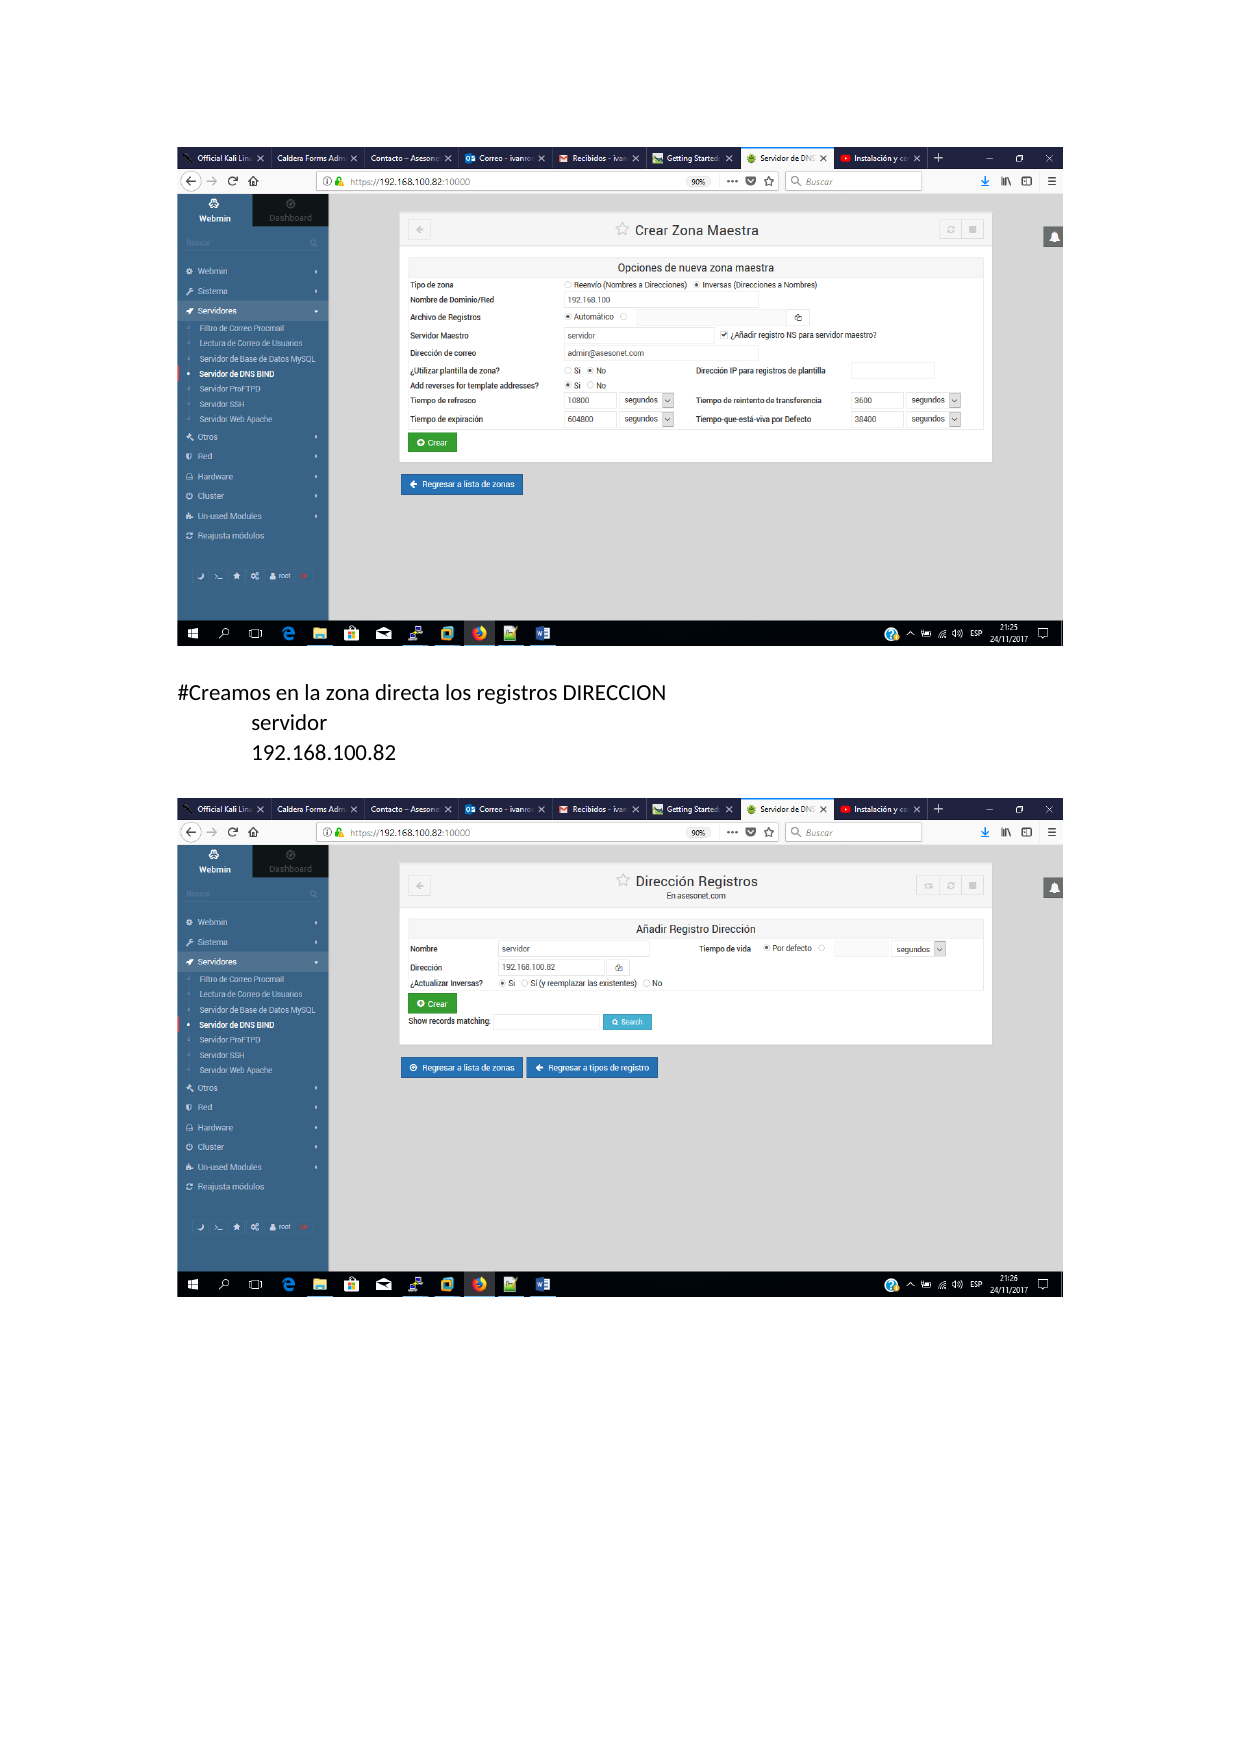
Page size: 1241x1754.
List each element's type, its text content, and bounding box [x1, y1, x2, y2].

picture [177, 798, 1063, 1297]
text servidor [177, 708, 1063, 736]
text #Creamos en la zona directa los registros DIRECCION [177, 678, 1063, 706]
text 192.168.100.82 [177, 738, 1063, 766]
picture [177, 147, 1063, 646]
